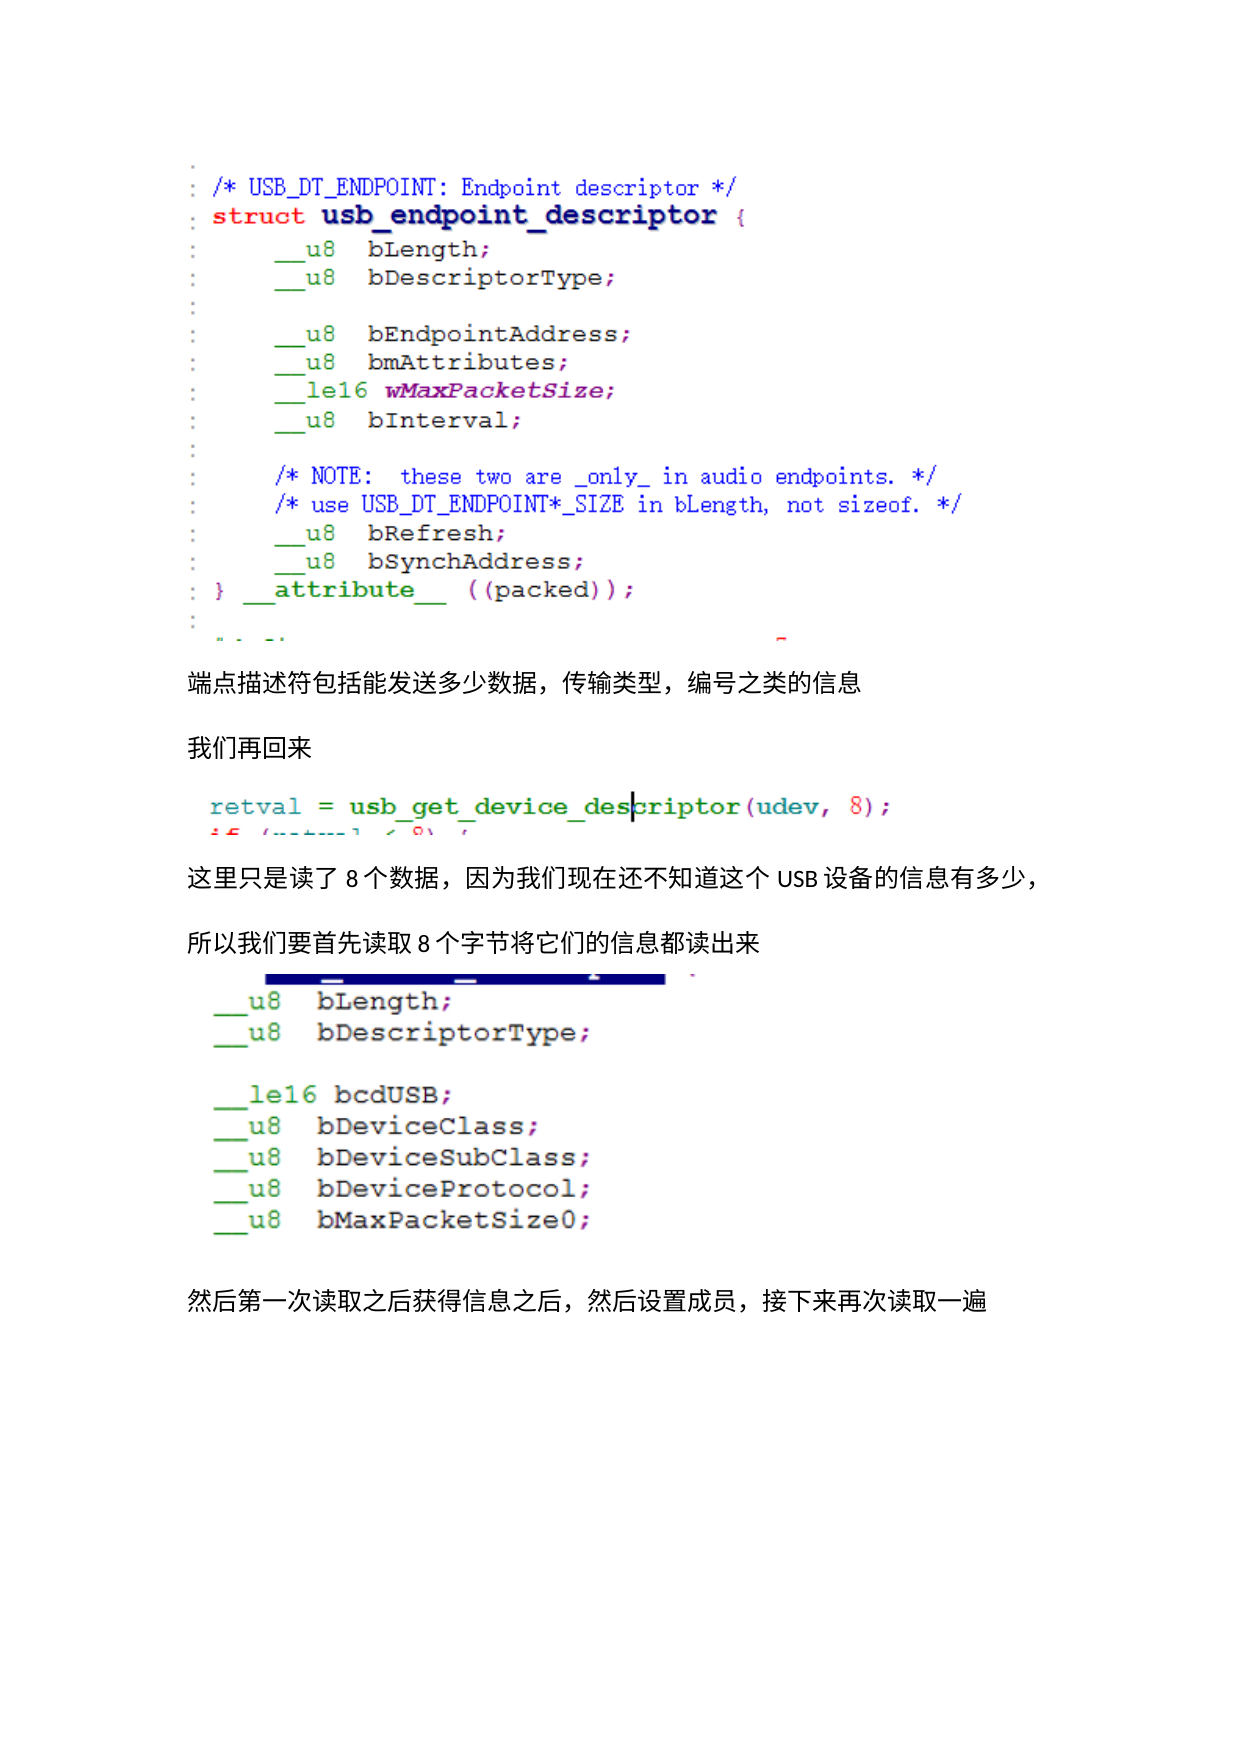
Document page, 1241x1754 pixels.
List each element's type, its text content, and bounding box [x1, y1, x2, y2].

text 然后第一次读取之后获得信息之后，然后设置成员，接下来再次读取一遍 [187, 1267, 1053, 1332]
text 这里只是读了8个数据，因为我们现在还不知道这个USB设备的信息有多少，所以我们要首先读取8个字节将它们的信息都读出来 [187, 844, 1053, 974]
text 端点描述符包括能发送多少数据，传输类型，编号之类的信息 [187, 649, 1053, 714]
picture [187, 974, 710, 1241]
picture [187, 779, 949, 835]
text 我们再回来 [187, 714, 1053, 779]
picture [187, 162, 1007, 641]
